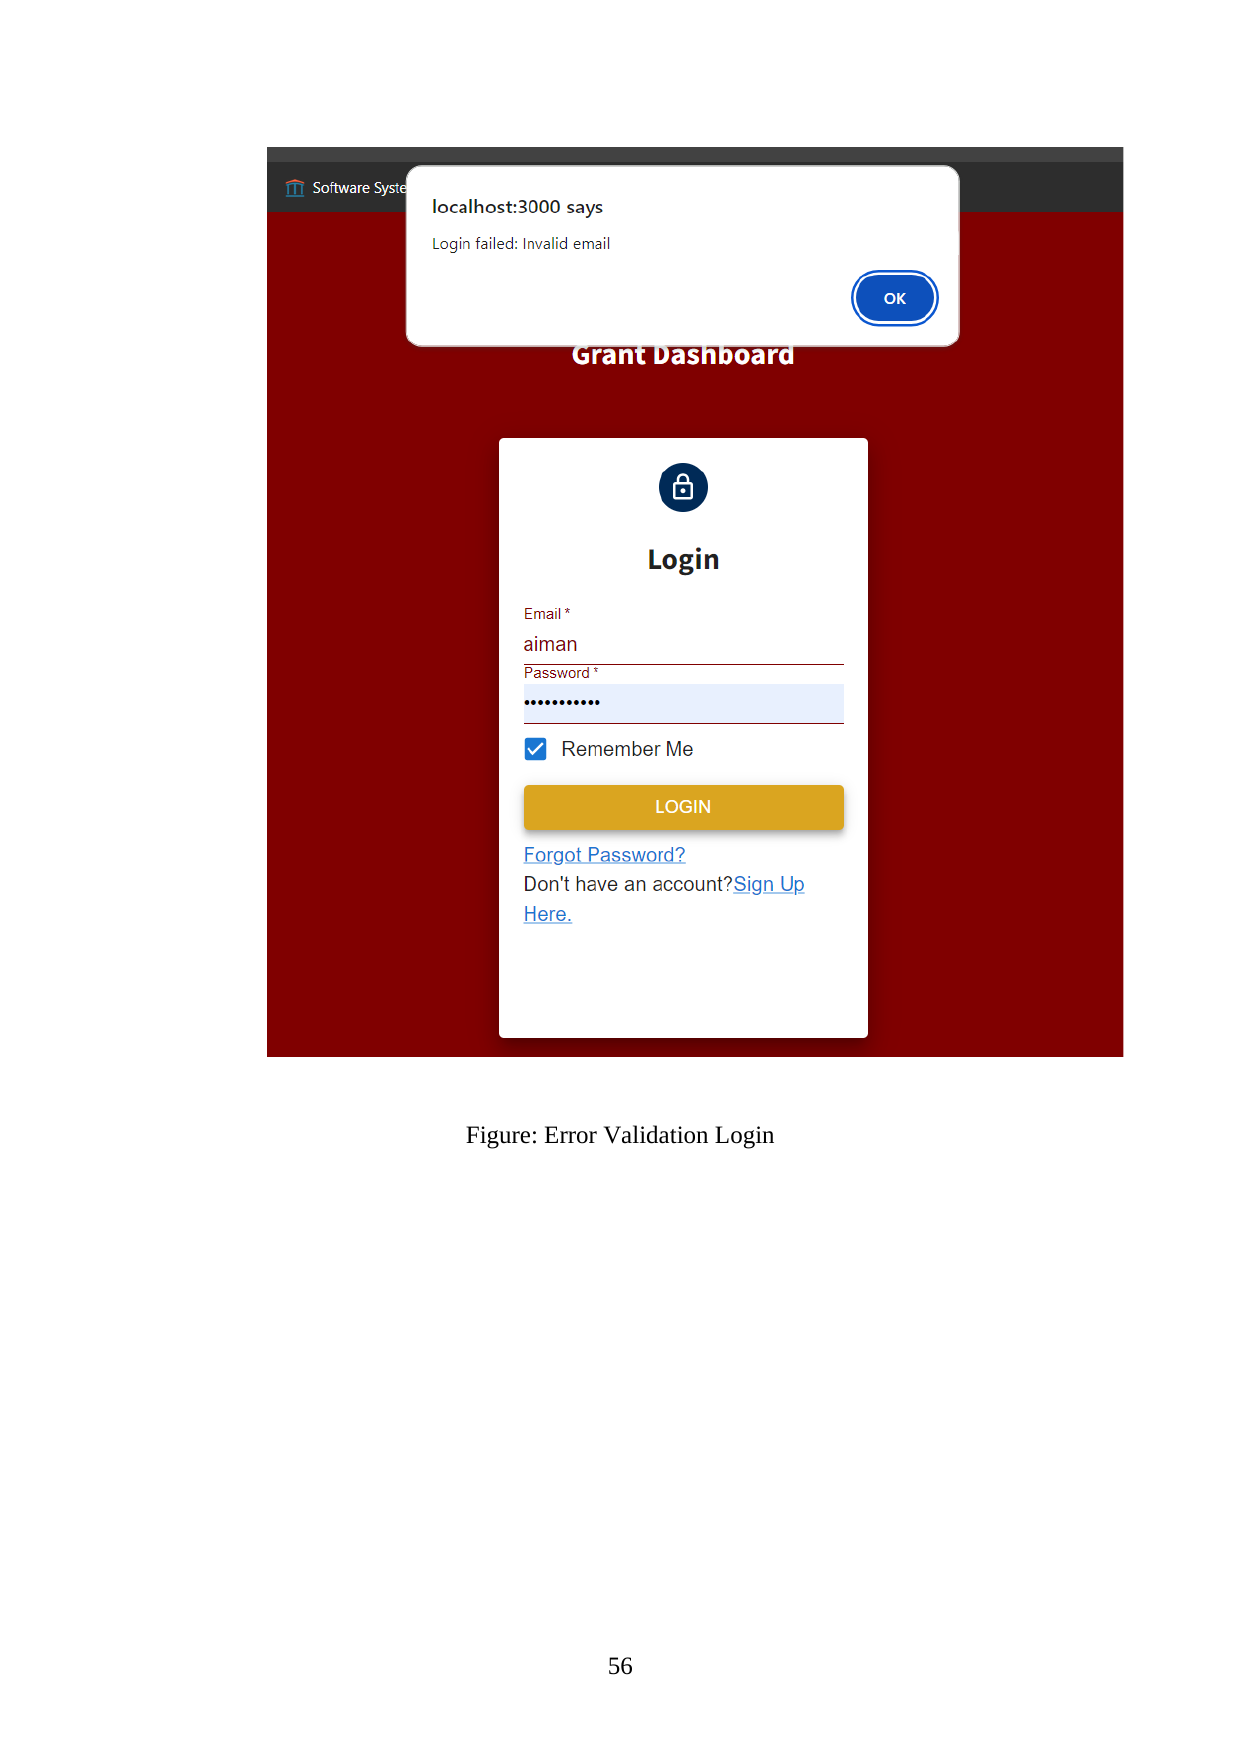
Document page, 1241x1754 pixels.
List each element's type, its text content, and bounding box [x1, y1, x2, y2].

text Figure: Error Validation Login [192, 1121, 1048, 1149]
picture [267, 147, 1124, 1057]
